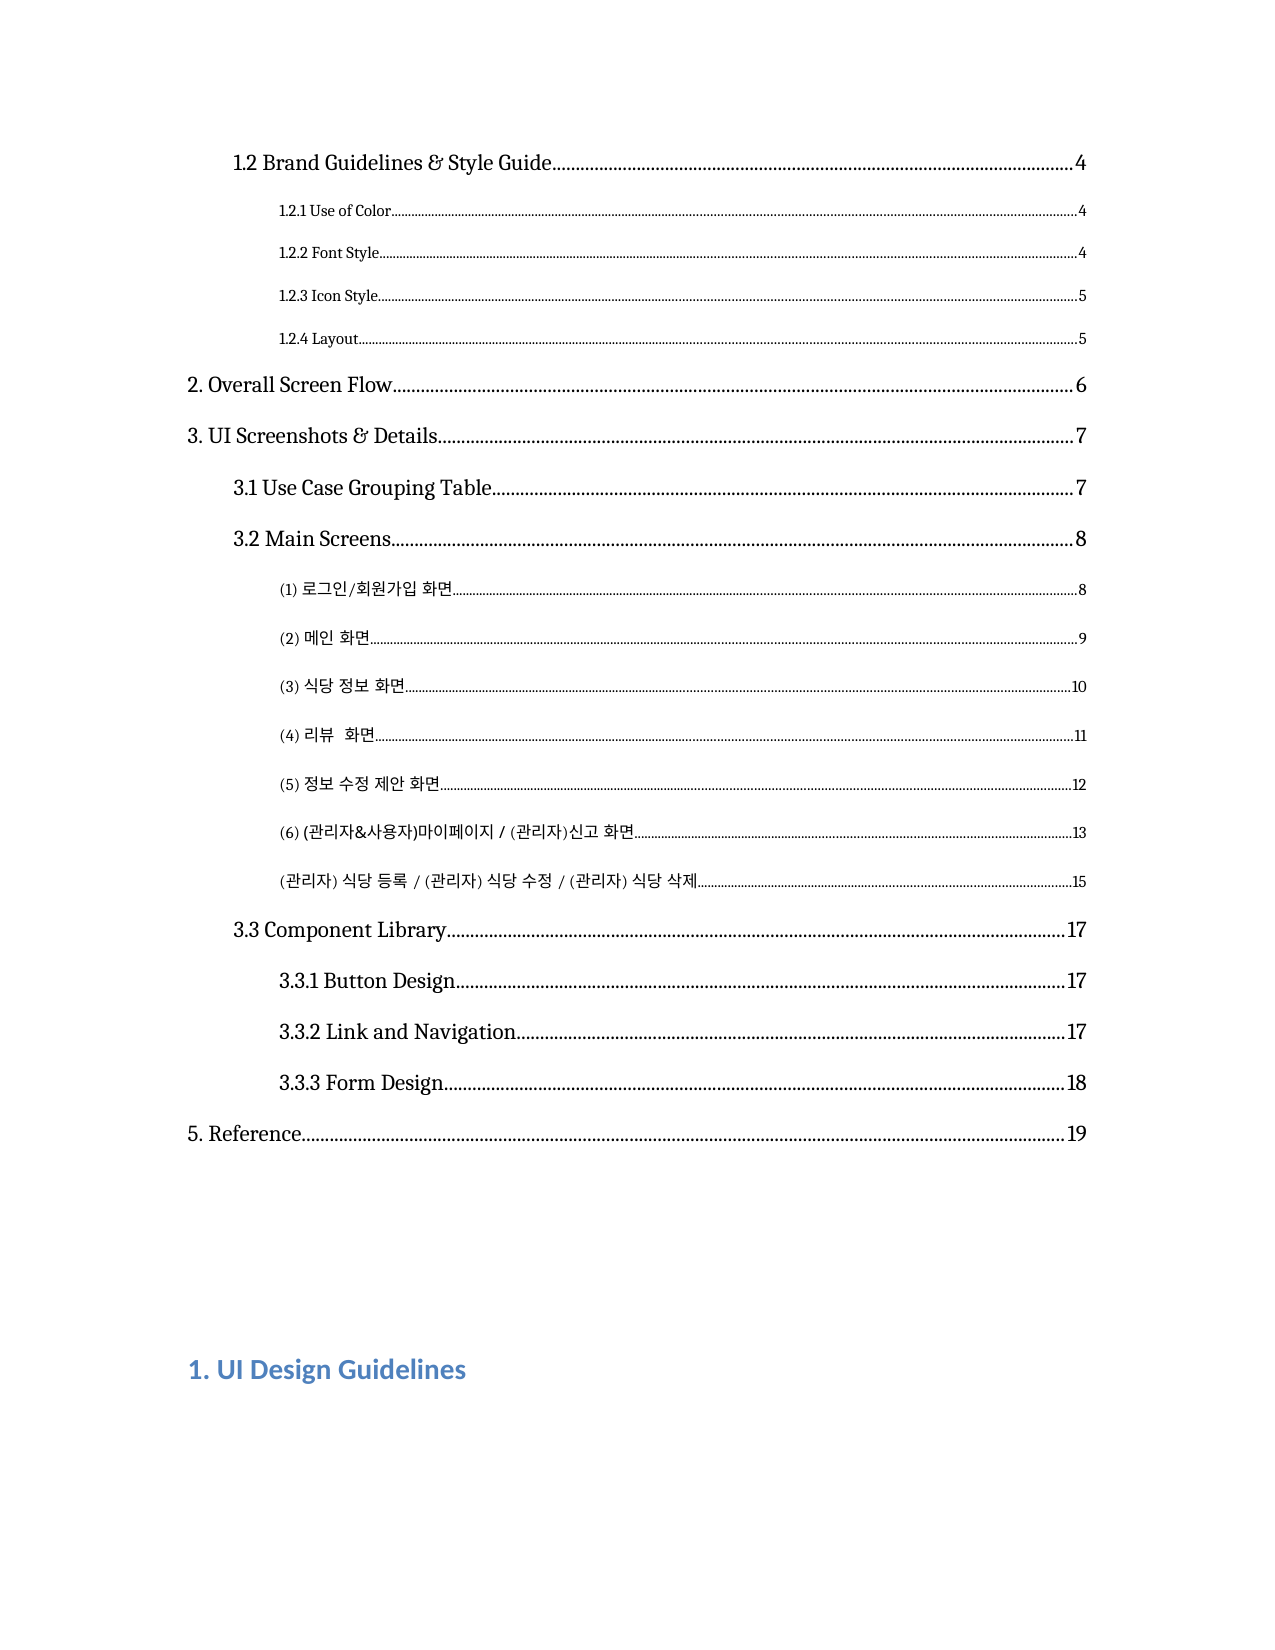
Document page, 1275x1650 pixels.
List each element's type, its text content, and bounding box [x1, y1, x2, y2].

subtitle 1. UI Design Guidelines [187, 1351, 1087, 1387]
